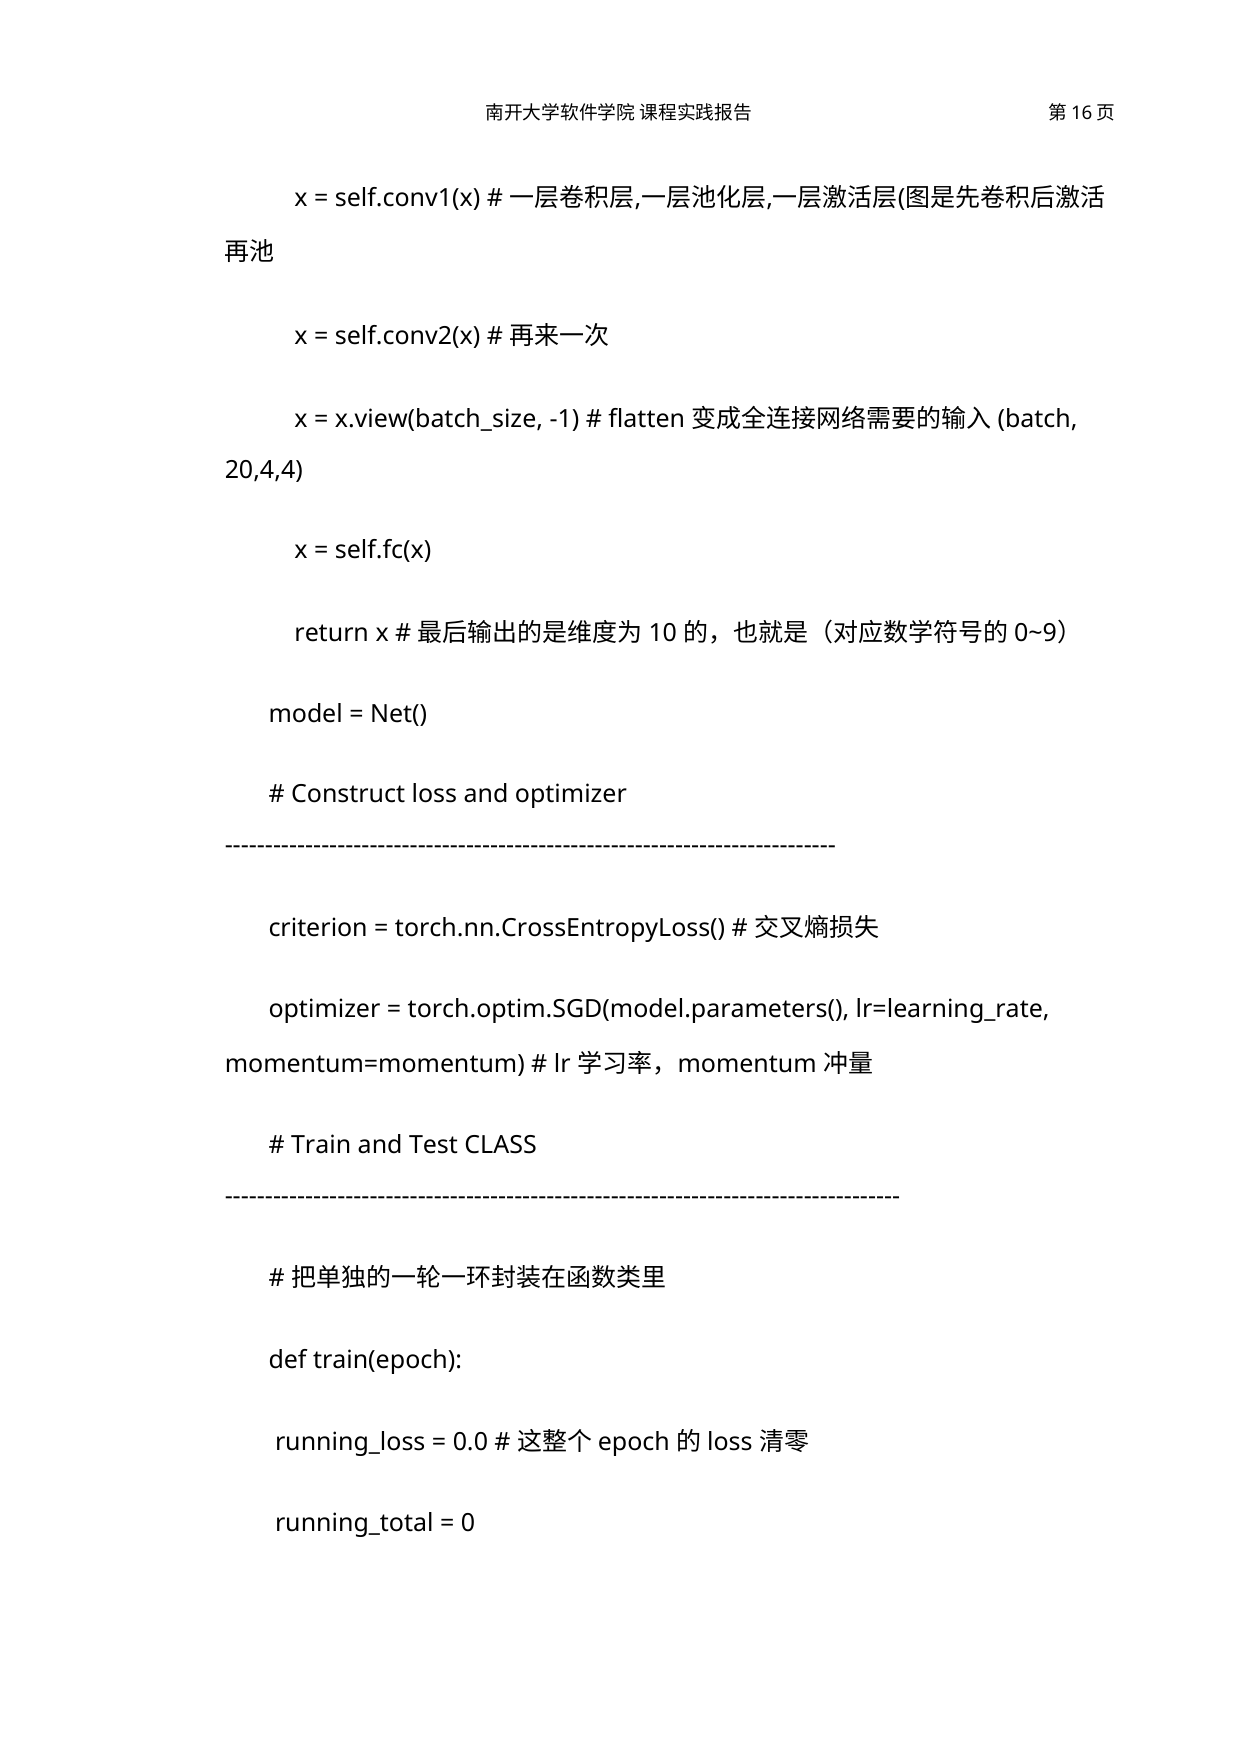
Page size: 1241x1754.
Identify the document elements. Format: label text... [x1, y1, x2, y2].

text optimizer = torch.optim.SGD(model.parameters(), lr=learning_rate, momentum=momentum) # lr 学习率，momentum 冲量 [224, 991, 1122, 1079]
text # Construct loss and optimizer ---------------------------------------------------------------------------- [224, 776, 1122, 861]
text criterion = torch.nn.CrossEntropyLoss() # 交叉熵损失 [224, 907, 1122, 943]
text x = x.view(batch_size, -1) # flatten 变成全连接网络需要的输入 (batch, 20,4,4) [224, 399, 1122, 486]
text model = Net() [224, 696, 1122, 730]
text running_loss = 0.0 # 这整个 epoch 的 loss 清零 [224, 1422, 1122, 1458]
text x = self.conv2(x) # 再来一次 [224, 315, 1122, 351]
text # Train and Test CLASS ------------------------------------------------------------------------------------ [224, 1127, 1122, 1212]
text # 把单独的一轮一环封装在函数类里 [224, 1258, 1122, 1294]
text running_total = 0 [224, 1505, 1122, 1539]
text return x # 最后输出的是维度为 10 的，也就是（对应数学符号的 0~9） [224, 612, 1122, 648]
text x = self.fc(x) [224, 532, 1122, 566]
text def train(epoch): [224, 1341, 1122, 1375]
text x = self.conv1(x) # 一层卷积层,一层池化层,一层激活层(图是先卷积后激活再池 [224, 177, 1122, 268]
